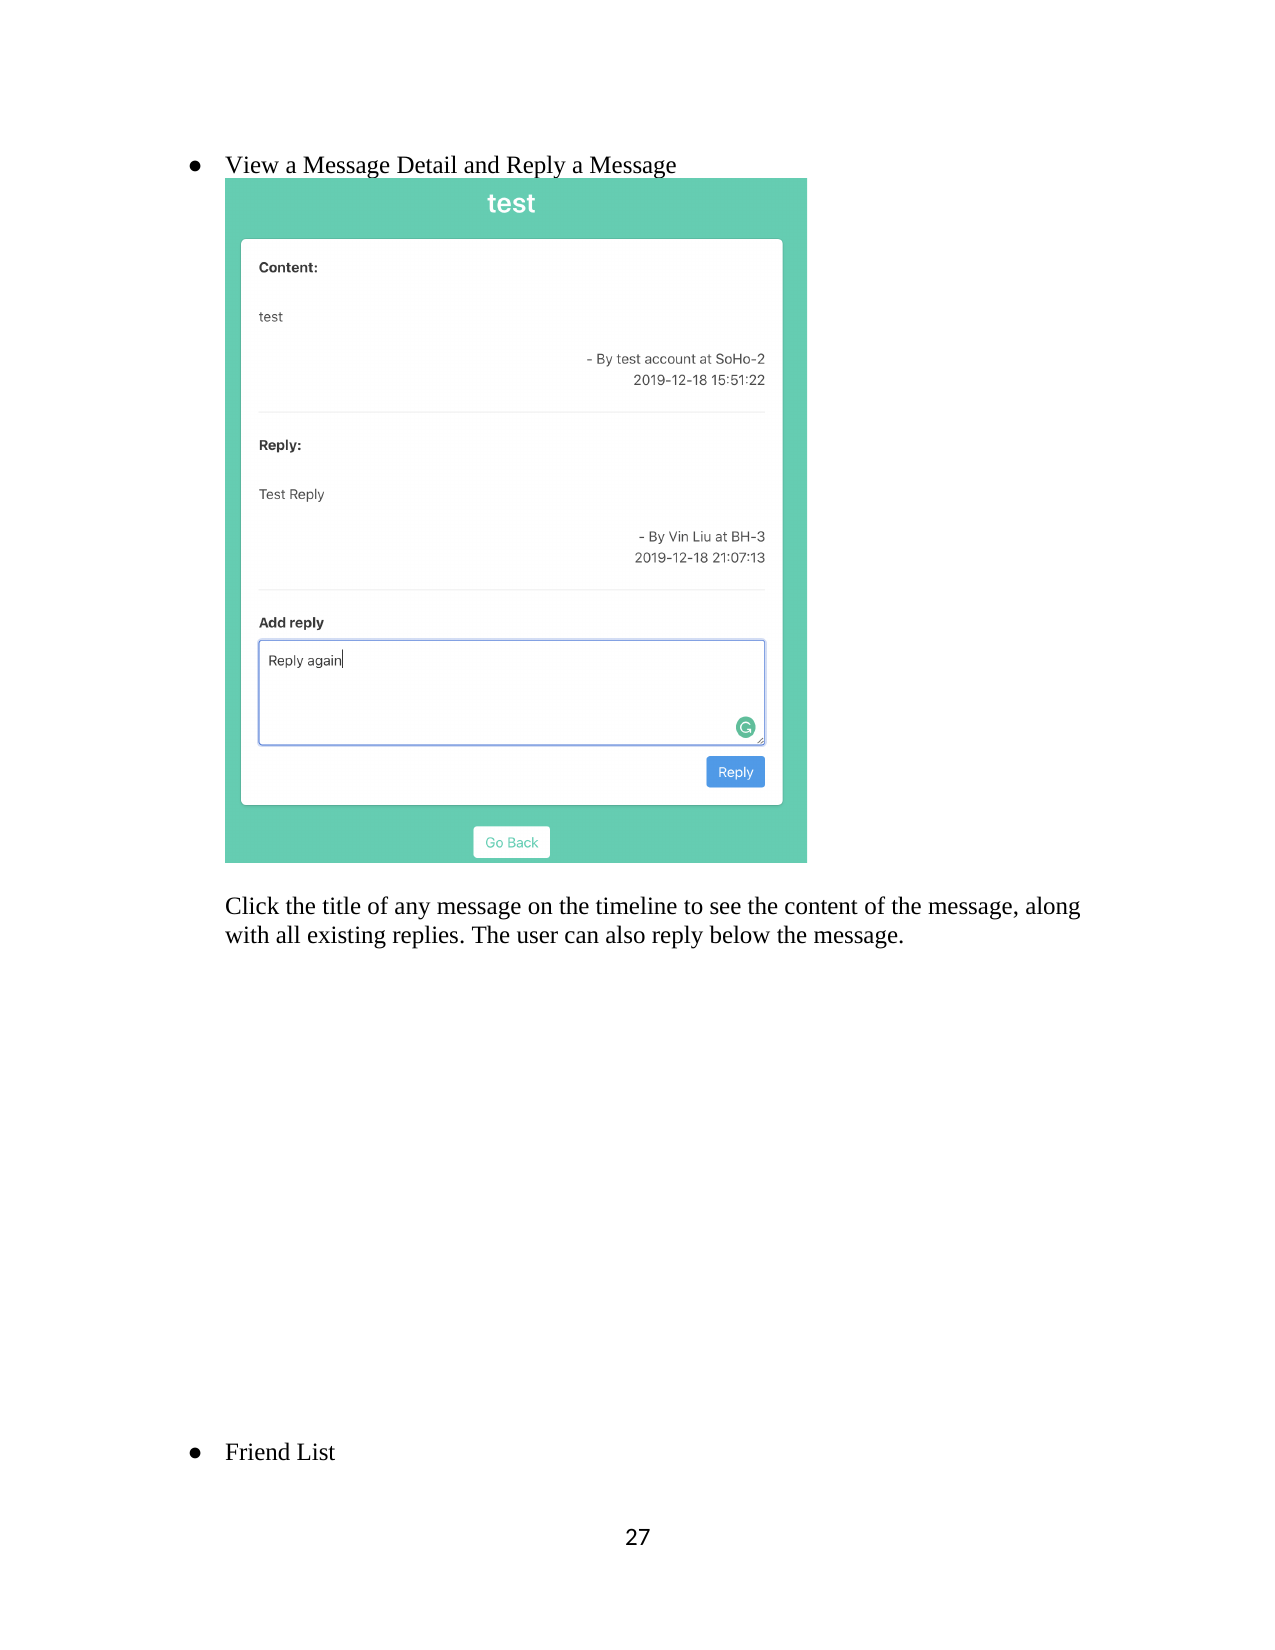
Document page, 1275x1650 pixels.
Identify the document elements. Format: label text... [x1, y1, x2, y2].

list Friend List [187, 1437, 1125, 1466]
text Click the title of any message on the timeline to see the content of the message, along with all existing replies. The user can also reply below the message. [225, 891, 1125, 949]
list View a Message Detail and Reply a Message [187, 150, 1125, 179]
picture [225, 178, 808, 863]
